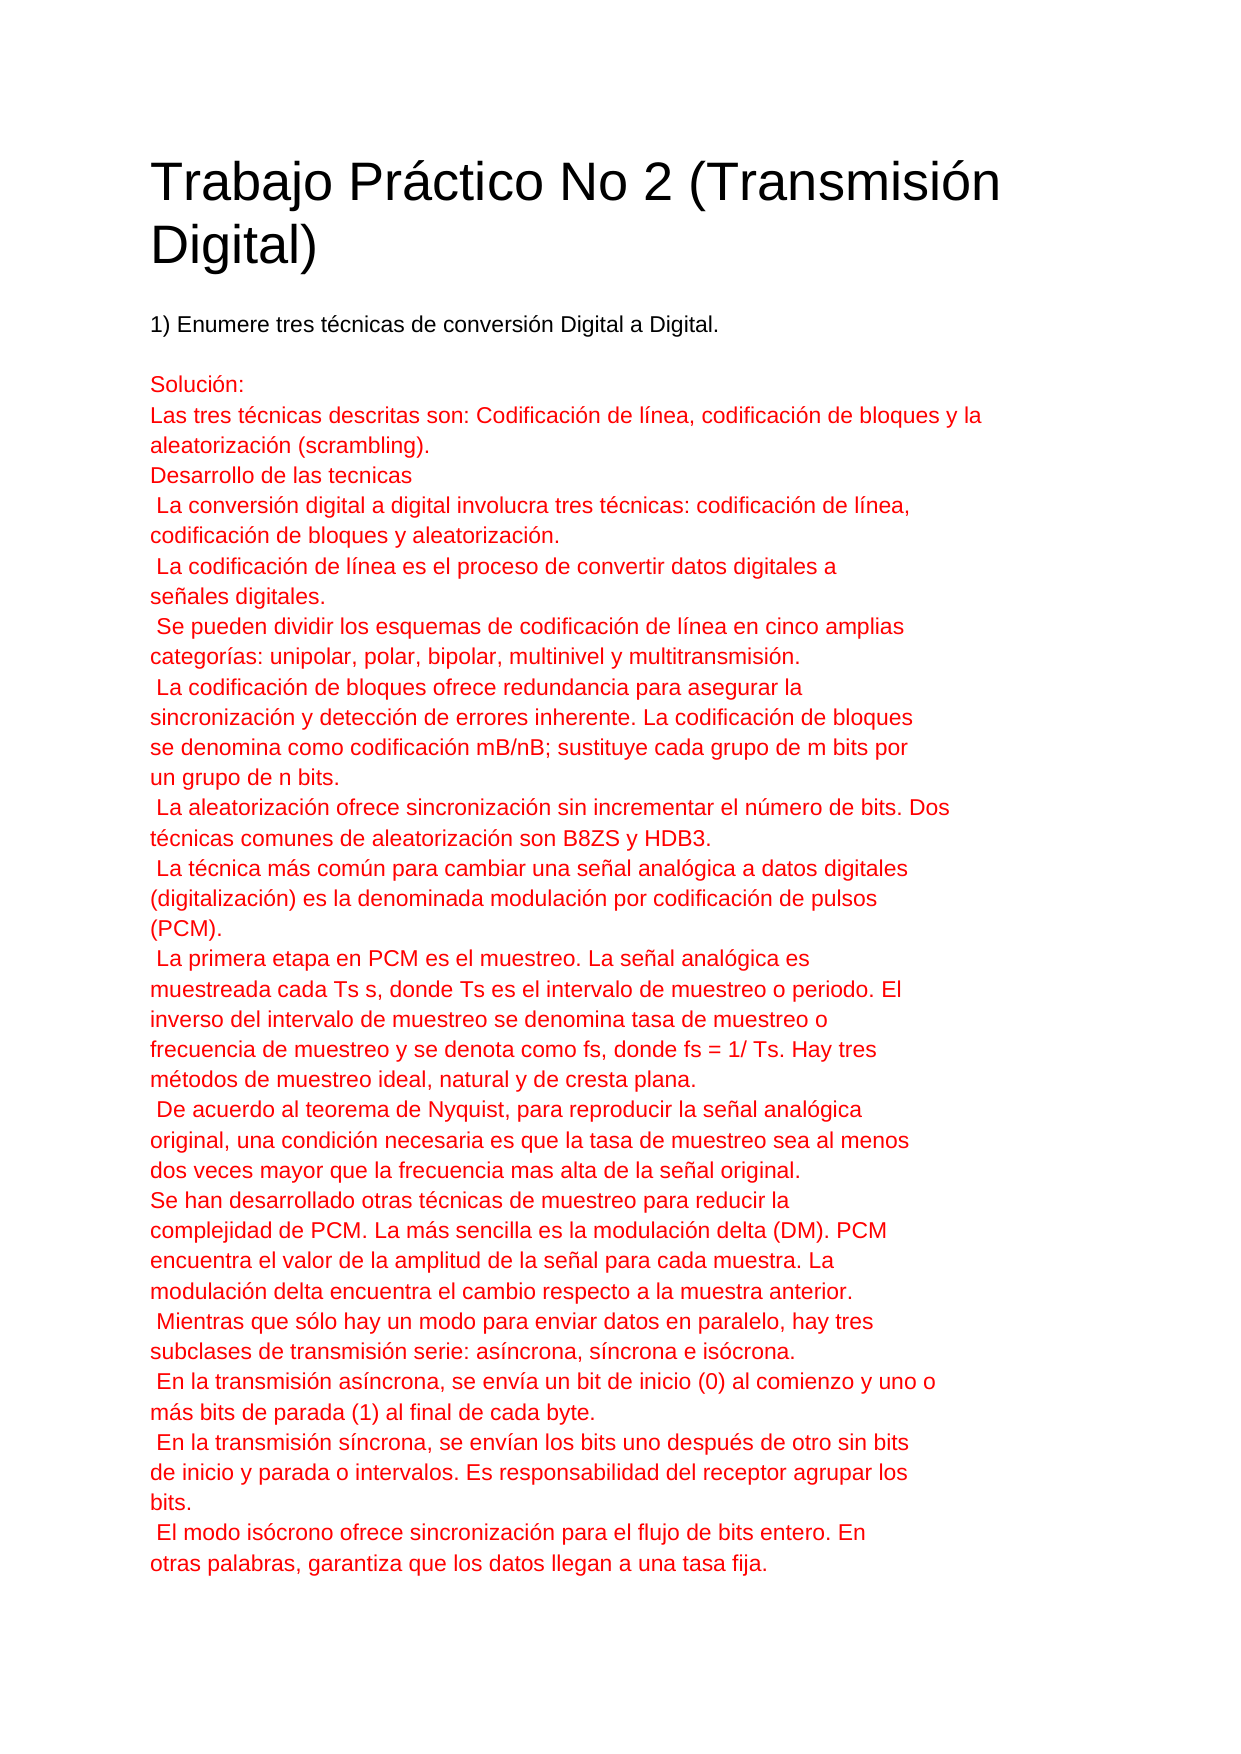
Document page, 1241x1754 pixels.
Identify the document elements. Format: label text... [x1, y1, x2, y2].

text (PCM). [150, 915, 1090, 942]
text un grupo de n bits. [150, 764, 1090, 791]
text 1) Enumere tres técnicas de conversión Digital a Digital. [150, 311, 1090, 337]
text más bits de parada (1) al final de cada byte. [150, 1398, 1090, 1425]
text otras palabras, garantiza que los datos llegan a una tasa fija. [150, 1549, 1090, 1576]
text original, una condición necesaria es que la tasa de muestreo sea al menos [150, 1127, 1090, 1153]
text La codificación de línea es el proceso de convertir datos digitales a [150, 553, 1090, 579]
text bits. [150, 1489, 1090, 1516]
text sincronización y detección de errores inherente. La codificación de bloques [150, 704, 1090, 730]
text La codificación de bloques ofrece redundancia para asegurar la [150, 673, 1090, 700]
text De acuerdo al teorema de Nyquist, para reproducir la señal analógica [150, 1096, 1090, 1123]
text (digitalización) es la denominada modulación por codificación de pulsos [150, 885, 1090, 911]
text aleatorización (scrambling). [150, 432, 1090, 458]
text El modo isócrono ofrece sincronización para el flujo de bits entero. En [150, 1519, 1090, 1546]
text señales digitales. [150, 583, 1090, 609]
text complejidad de PCM. La más sencilla es la modulación delta (DM). PCM [150, 1217, 1090, 1244]
text dos veces mayor que la frecuencia mas alta de la señal original. [150, 1157, 1090, 1183]
text modulación delta encuentra el cambio respecto a la muestra anterior. [150, 1278, 1090, 1304]
text inverso del intervalo de muestreo se denomina tasa de muestreo o [150, 1006, 1090, 1032]
text La técnica más común para cambiar una señal analógica a datos digitales [150, 855, 1090, 881]
title Trabajo Práctico No 2 (Transmisión Digital) [150, 150, 1090, 274]
text Solución: [150, 371, 1090, 398]
text Las tres técnicas descritas son: Codificación de línea, codificación de bloques y la [150, 402, 1090, 428]
text Se pueden dividir los esquemas de codificación de línea en cinco amplias [150, 613, 1090, 639]
text La primera etapa en PCM es el muestreo. La señal analógica es [150, 945, 1090, 972]
text de inicio y parada o intervalos. Es responsabilidad del receptor agrupar los [150, 1459, 1090, 1485]
text En la transmisión síncrona, se envían los bits uno después de otro sin bits [150, 1429, 1090, 1455]
text se denomina como codificación mB/nB; sustituye cada grupo de m bits por [150, 734, 1090, 760]
text La aleatorización ofrece sincronización sin incrementar el número de bits. Dos [150, 794, 1090, 821]
text codificación de bloques y aleatorización. [150, 522, 1090, 549]
text categorías: unipolar, polar, bipolar, multinivel y multitransmisión. [150, 643, 1090, 670]
text técnicas comunes de aleatorización son B8ZS y HDB3. [150, 824, 1090, 851]
text Se han desarrollado otras técnicas de muestreo para reducir la [150, 1187, 1090, 1213]
text frecuencia de muestreo y se denota como fs, donde fs = 1/ Ts. Hay tres [150, 1036, 1090, 1062]
text Mientras que sólo hay un modo para enviar datos en paralelo, hay tres [150, 1308, 1090, 1334]
text subclases de transmisión serie: asíncrona, síncrona e isócrona. [150, 1338, 1090, 1364]
text La conversión digital a digital involucra tres técnicas: codificación de línea, [150, 492, 1090, 519]
text muestreada cada Ts s, donde Ts es el intervalo de muestreo o periodo. El [150, 976, 1090, 1002]
text encuentra el valor de la amplitud de la señal para cada muestra. La [150, 1247, 1090, 1274]
text Desarrollo de las tecnicas [150, 462, 1090, 488]
text métodos de muestreo ideal, natural y de cresta plana. [150, 1066, 1090, 1093]
text En la transmisión asíncrona, se envía un bit de inicio (0) al comienzo y uno o [150, 1368, 1090, 1395]
